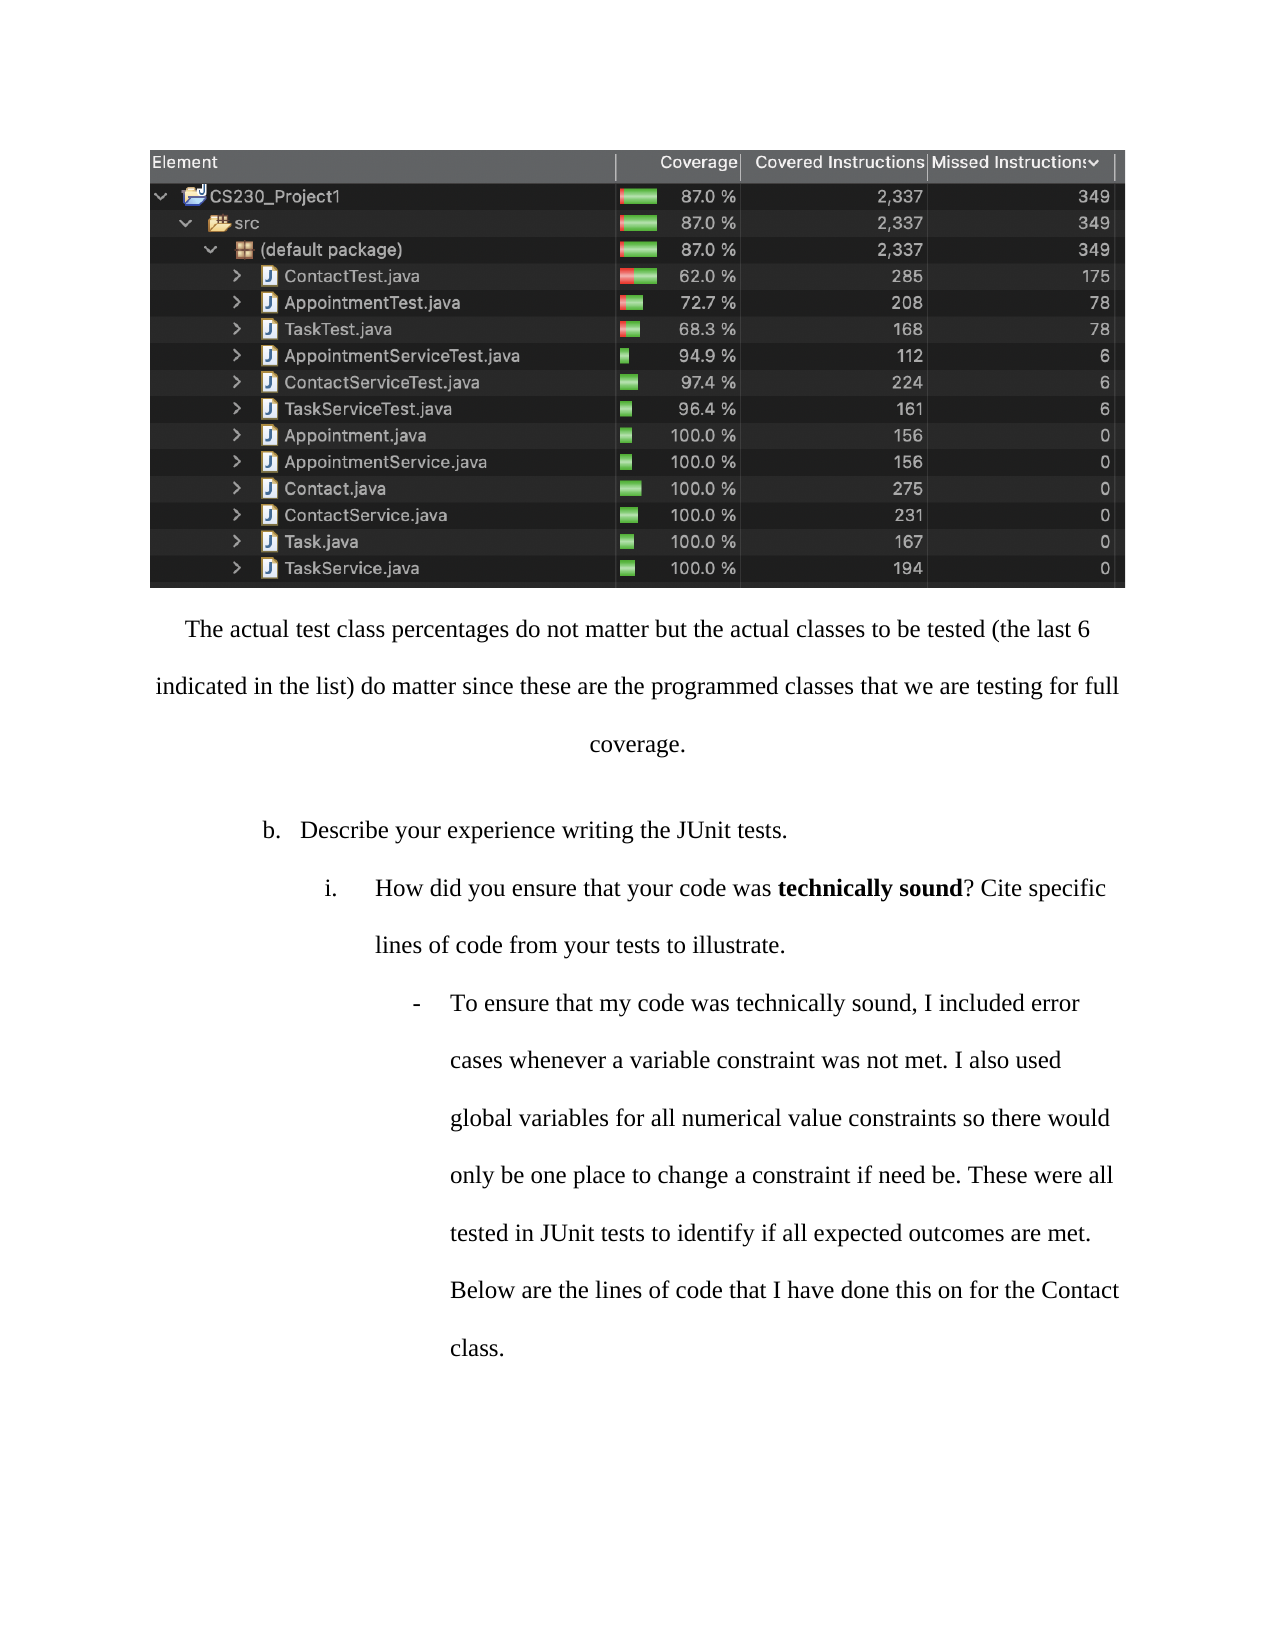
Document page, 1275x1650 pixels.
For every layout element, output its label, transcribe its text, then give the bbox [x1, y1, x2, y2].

list Describe your experience writing the JUnit tests. [262, 816, 1125, 844]
picture [150, 150, 1125, 588]
list How did you ensure that your code was technically sound? Cite specific lines of code from your tests to illustrate. [337, 873, 1125, 959]
list To ensure that my code was technically sound, I included error cases whenever a variable constraint was not met. I also used global variables for all numerical value constraints so there would only be one place to change a constraint if need be. These were all tested in JUnit tests to identify if all expected outcomes are met. Below are the lines of code that I have done this on for the Contact class. [412, 988, 1125, 1362]
text The actual test class percentages do not matter but the actual classes to be tested (the last 6 indicated in the list) do matter since these are the programmed classes that we are testing for full coverage. [150, 614, 1125, 758]
